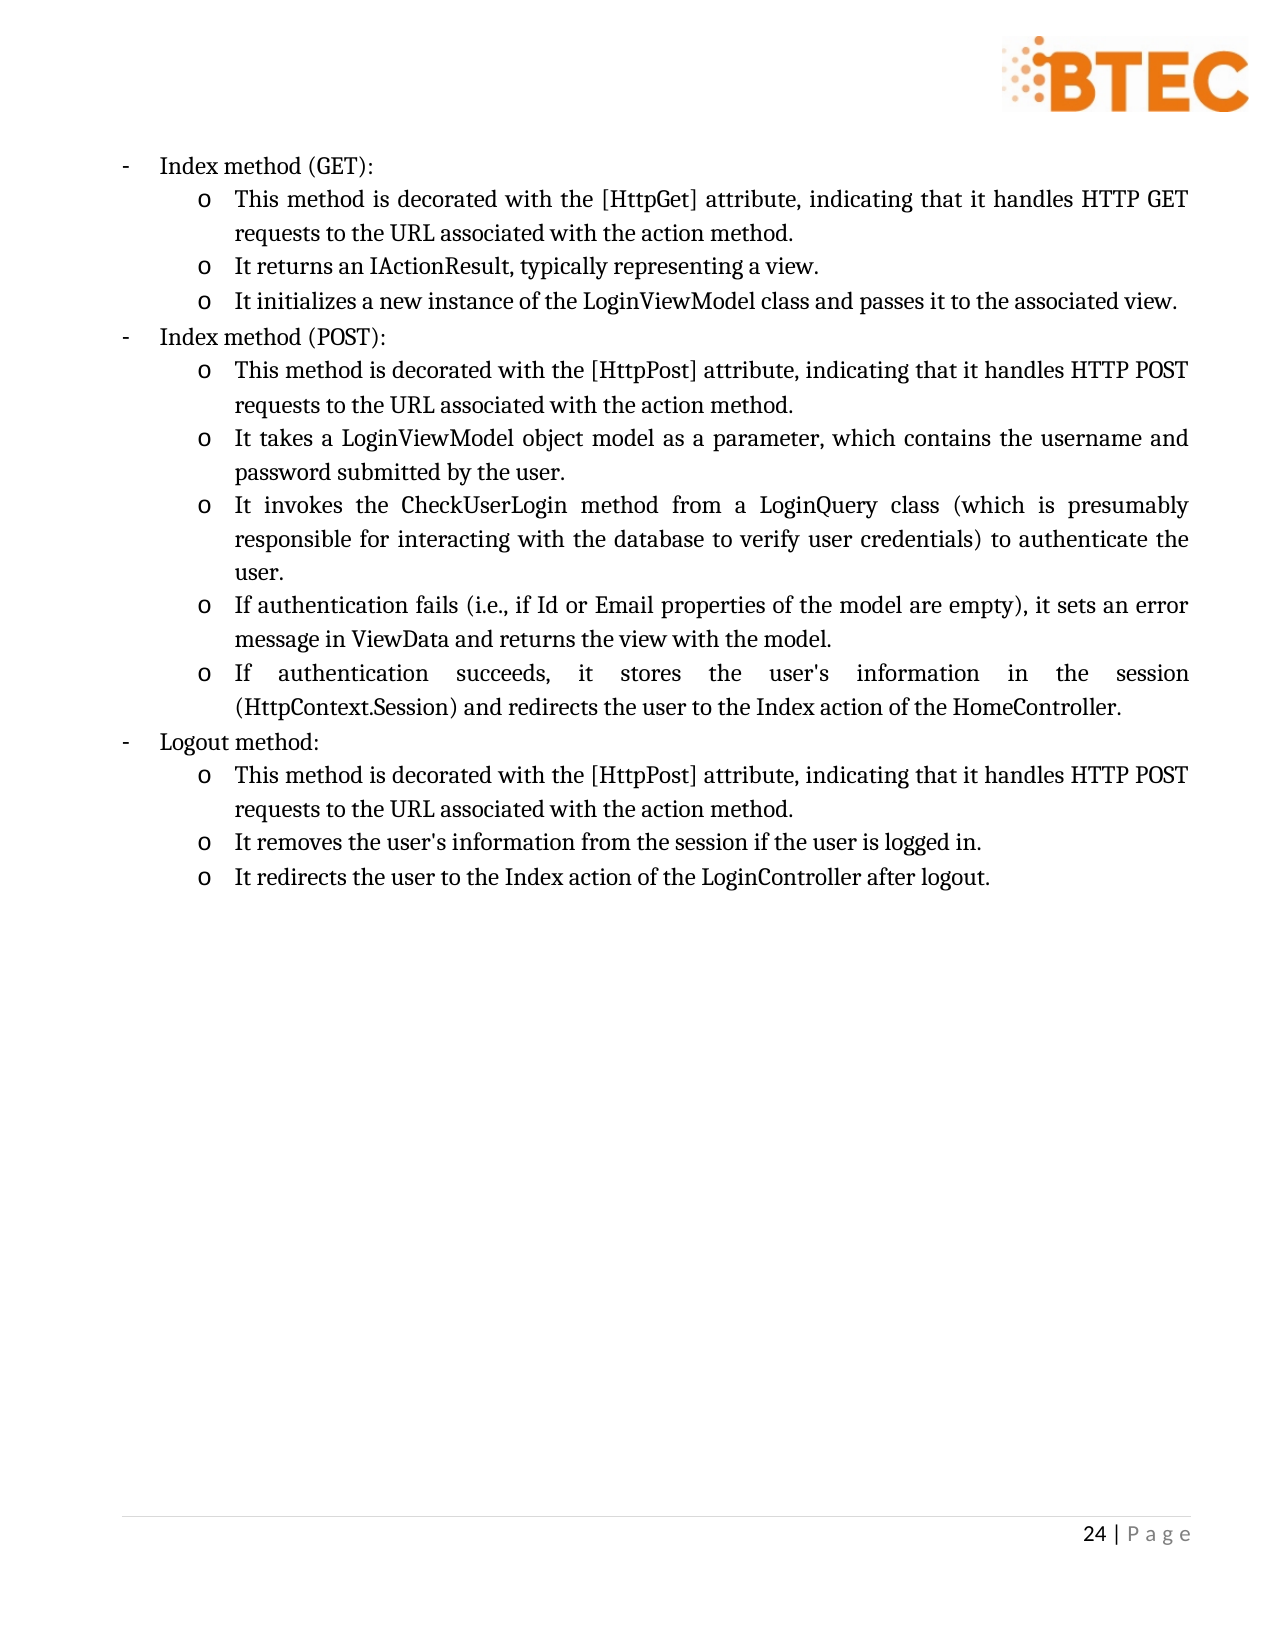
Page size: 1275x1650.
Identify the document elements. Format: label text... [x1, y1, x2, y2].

list If authentication fails (i.e., if Id or Email properties of the model are empty), it sets an error message in ViewData and returns the view with the model. [197, 591, 1191, 654]
list If authentication succeeds, it stores the user's information in the session (HttpContext.Session) and redirects the user to the Index action of the HomeController. [197, 658, 1191, 721]
list This method is decorated with the [HttpPost] attribute, indicating that it handles HTTP POST requests to the URL associated with the action method. [197, 356, 1191, 419]
list It removes the user's information from the session if the user is logged in. [197, 828, 1191, 858]
list It returns an IActionResult, typically representing a view. [197, 252, 1191, 282]
list This method is decorated with the [HttpGet] attribute, indicating that it handles HTTP GET requests to the URL associated with the action method. [197, 185, 1191, 248]
list Index method (POST): [122, 321, 1191, 352]
list It takes a LoginViewModel object model as a parameter, which contains the username and password submitted by the user. [197, 423, 1191, 487]
list Index method (GET): [122, 150, 1191, 181]
list This method is decorated with the [HttpPost] attribute, indicating that it handles HTTP POST requests to the URL associated with the action method. [197, 761, 1191, 824]
list Logout method: [122, 726, 1191, 756]
list It invokes the CheckUserLogin method from a LoginQuery class (which is presumably responsible for interacting with the database to verify user credentials) to authenticate the user. [197, 491, 1191, 587]
list It initializes a new instance of the LoginViewModel class and passes it to the associated view. [197, 287, 1191, 317]
picture [1001, 36, 1249, 112]
list It redirects the user to the Index action of the LoginController after logout. [197, 862, 1191, 892]
